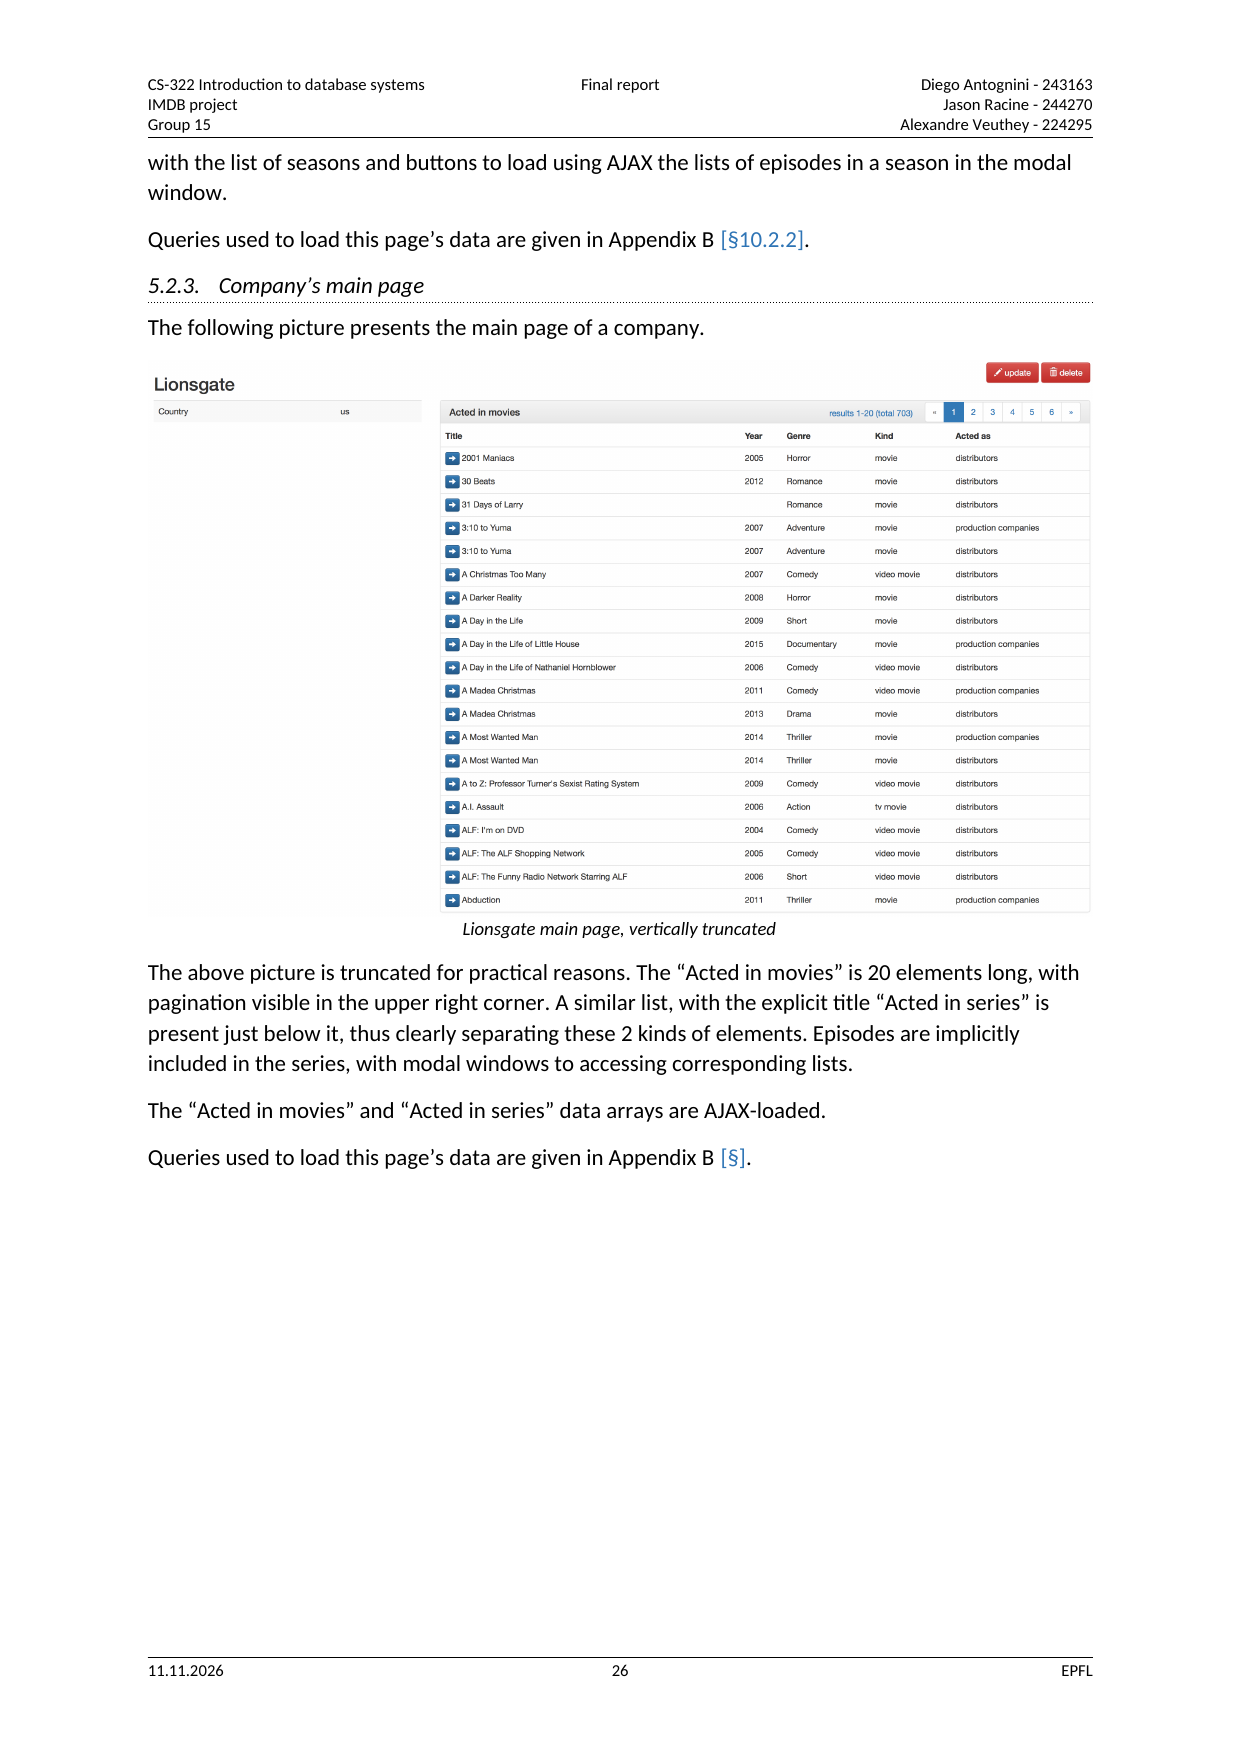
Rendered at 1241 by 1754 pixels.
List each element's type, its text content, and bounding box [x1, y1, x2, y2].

text The following picture presents the main page of a company. [148, 313, 1093, 341]
subtitle Company’s main page [148, 272, 1093, 303]
text Lionsgate main page, vertically truncated [148, 917, 1093, 940]
text The above picture is truncated for practical reasons. The “Acted in movies” is 20 elements long, with pagination visible in the upper right corner. A similar list, with the explicit title “Acted in series” is present just below it, thus clearly separating these 2 kinds of elements. Episodes are implicitly included in the series, with modal windows to accessing corresponding lists. [148, 958, 1093, 1077]
text Queries used to load this page’s data are given in Appendix B [§10.2.2]. [148, 225, 1093, 253]
picture [147, 360, 1093, 917]
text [148, 148, 1093, 206]
text Queries used to load this page’s data are given in Appendix B [§]. [148, 1143, 1093, 1171]
text The “Acted in movies” and “Acted in series” data arrays are AJAX-loaded. [148, 1096, 1093, 1124]
